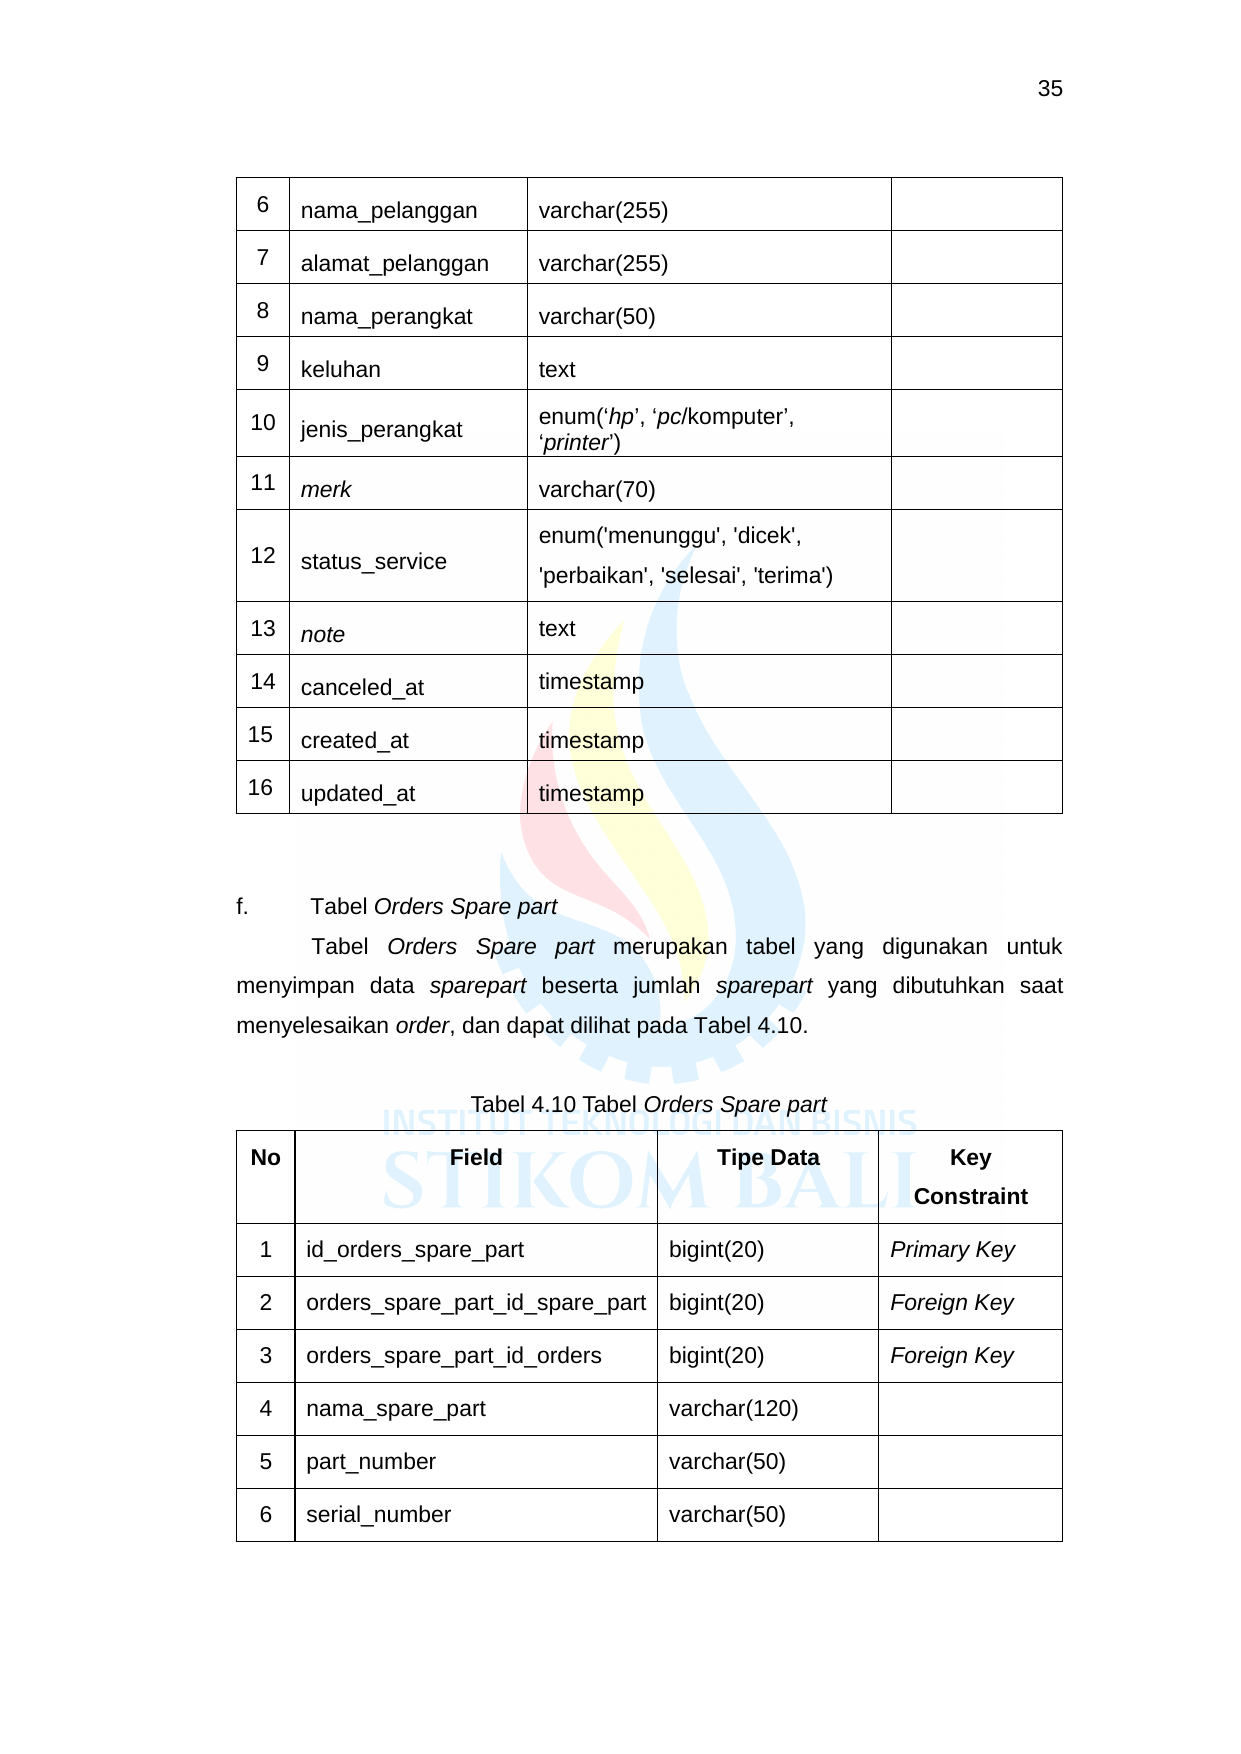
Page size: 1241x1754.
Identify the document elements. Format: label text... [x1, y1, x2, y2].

table_cell 11 [237, 457, 289, 508]
table_cell 3 [237, 1330, 294, 1382]
list Tabel Orders Spare part merupakan tabel yang digunakan untuk menyimpan data sparepart beserta jumlah sparepart yang dibutuhkan saat menyelesaikan order, dan dapat dilihat pada Tabel 4.10. [236, 933, 1063, 1038]
table_cell 8 [237, 284, 289, 336]
table_cell serial_number [296, 1489, 657, 1541]
table_cell varchar(50) [658, 1489, 878, 1541]
table_cell part_number [296, 1436, 657, 1488]
table_cell orders_spare_part_id_orders [296, 1330, 657, 1382]
table_cell [892, 337, 1062, 389]
table_cell id_orders_spare_part [296, 1224, 657, 1276]
table_cell created_at [290, 708, 527, 760]
table_cell 14 [237, 655, 289, 707]
table_header Field [296, 1131, 657, 1222]
table_cell bigint(20) [658, 1224, 878, 1276]
table_cell enum('menunggu', 'dicek', 'perbaikan', 'selesai', 'terima') [528, 510, 891, 601]
table_cell status_service [290, 510, 527, 601]
table_cell 9 [237, 337, 289, 389]
table_cell 6 [237, 178, 289, 230]
table_cell timestamp [528, 655, 891, 707]
table_cell updated_at [290, 761, 527, 813]
table_cell nama_pelanggan [290, 178, 527, 230]
table_cell Primary Key [879, 1224, 1062, 1276]
table_cell [892, 284, 1062, 336]
table_cell jenis_perangkat [290, 390, 527, 456]
table_cell note [290, 602, 527, 654]
table_cell 7 [237, 231, 289, 283]
table_cell 2 [237, 1277, 294, 1328]
table_cell [879, 1383, 1062, 1434]
table_cell enum(‘hp’, ‘pc/komputer’, ‘printer’) [528, 390, 891, 456]
table_cell merk [290, 457, 527, 508]
table_cell [892, 602, 1062, 654]
table_cell 13 [237, 602, 289, 654]
table_cell [879, 1489, 1062, 1541]
table_cell nama_spare_part [296, 1383, 657, 1434]
table_cell 15 [237, 708, 289, 760]
table_cell timestamp [528, 761, 891, 813]
table_cell canceled_at [290, 655, 527, 707]
table_cell 5 [237, 1436, 294, 1488]
table_cell [892, 655, 1062, 707]
table_cell orders_spare_part_id_spare_part [296, 1277, 657, 1328]
table_header Tipe Data [658, 1131, 878, 1222]
table_cell [892, 510, 1062, 601]
table_cell 6 [237, 1489, 294, 1541]
table_cell Foreign Key [879, 1330, 1062, 1382]
table_cell varchar(70) [528, 457, 891, 508]
table_cell 10 [237, 390, 289, 456]
table_cell varchar(255) [528, 178, 891, 230]
table_cell [892, 178, 1062, 230]
table_cell [892, 390, 1062, 456]
table_cell varchar(120) [658, 1383, 878, 1434]
table_cell [892, 761, 1062, 813]
table_cell varchar(255) [528, 231, 891, 283]
table_cell [879, 1436, 1062, 1488]
table_cell bigint(20) [658, 1277, 878, 1328]
table_cell varchar(50) [528, 284, 891, 336]
table_cell text [528, 337, 891, 389]
table_cell text [528, 602, 891, 654]
table_cell [892, 708, 1062, 760]
table_cell 12 [237, 510, 289, 601]
table_cell varchar(50) [658, 1436, 878, 1488]
text Tabel 4.10 Tabel Orders Spare part [236, 1091, 1063, 1117]
table_cell keluhan [290, 337, 527, 389]
list Tabel Orders Spare part [236, 893, 1063, 919]
table_cell Foreign Key [879, 1277, 1062, 1328]
table_cell 4 [237, 1383, 294, 1434]
table_cell bigint(20) [658, 1330, 878, 1382]
table_cell [892, 231, 1062, 283]
table_cell [892, 457, 1062, 508]
table_header No [237, 1131, 294, 1222]
table_cell timestamp [528, 708, 891, 760]
table_cell 1 [237, 1224, 294, 1276]
table_header Key Constraint [879, 1131, 1062, 1222]
table_cell nama_perangkat [290, 284, 527, 336]
table_cell 16 [237, 761, 289, 813]
table_cell alamat_pelanggan [290, 231, 527, 283]
